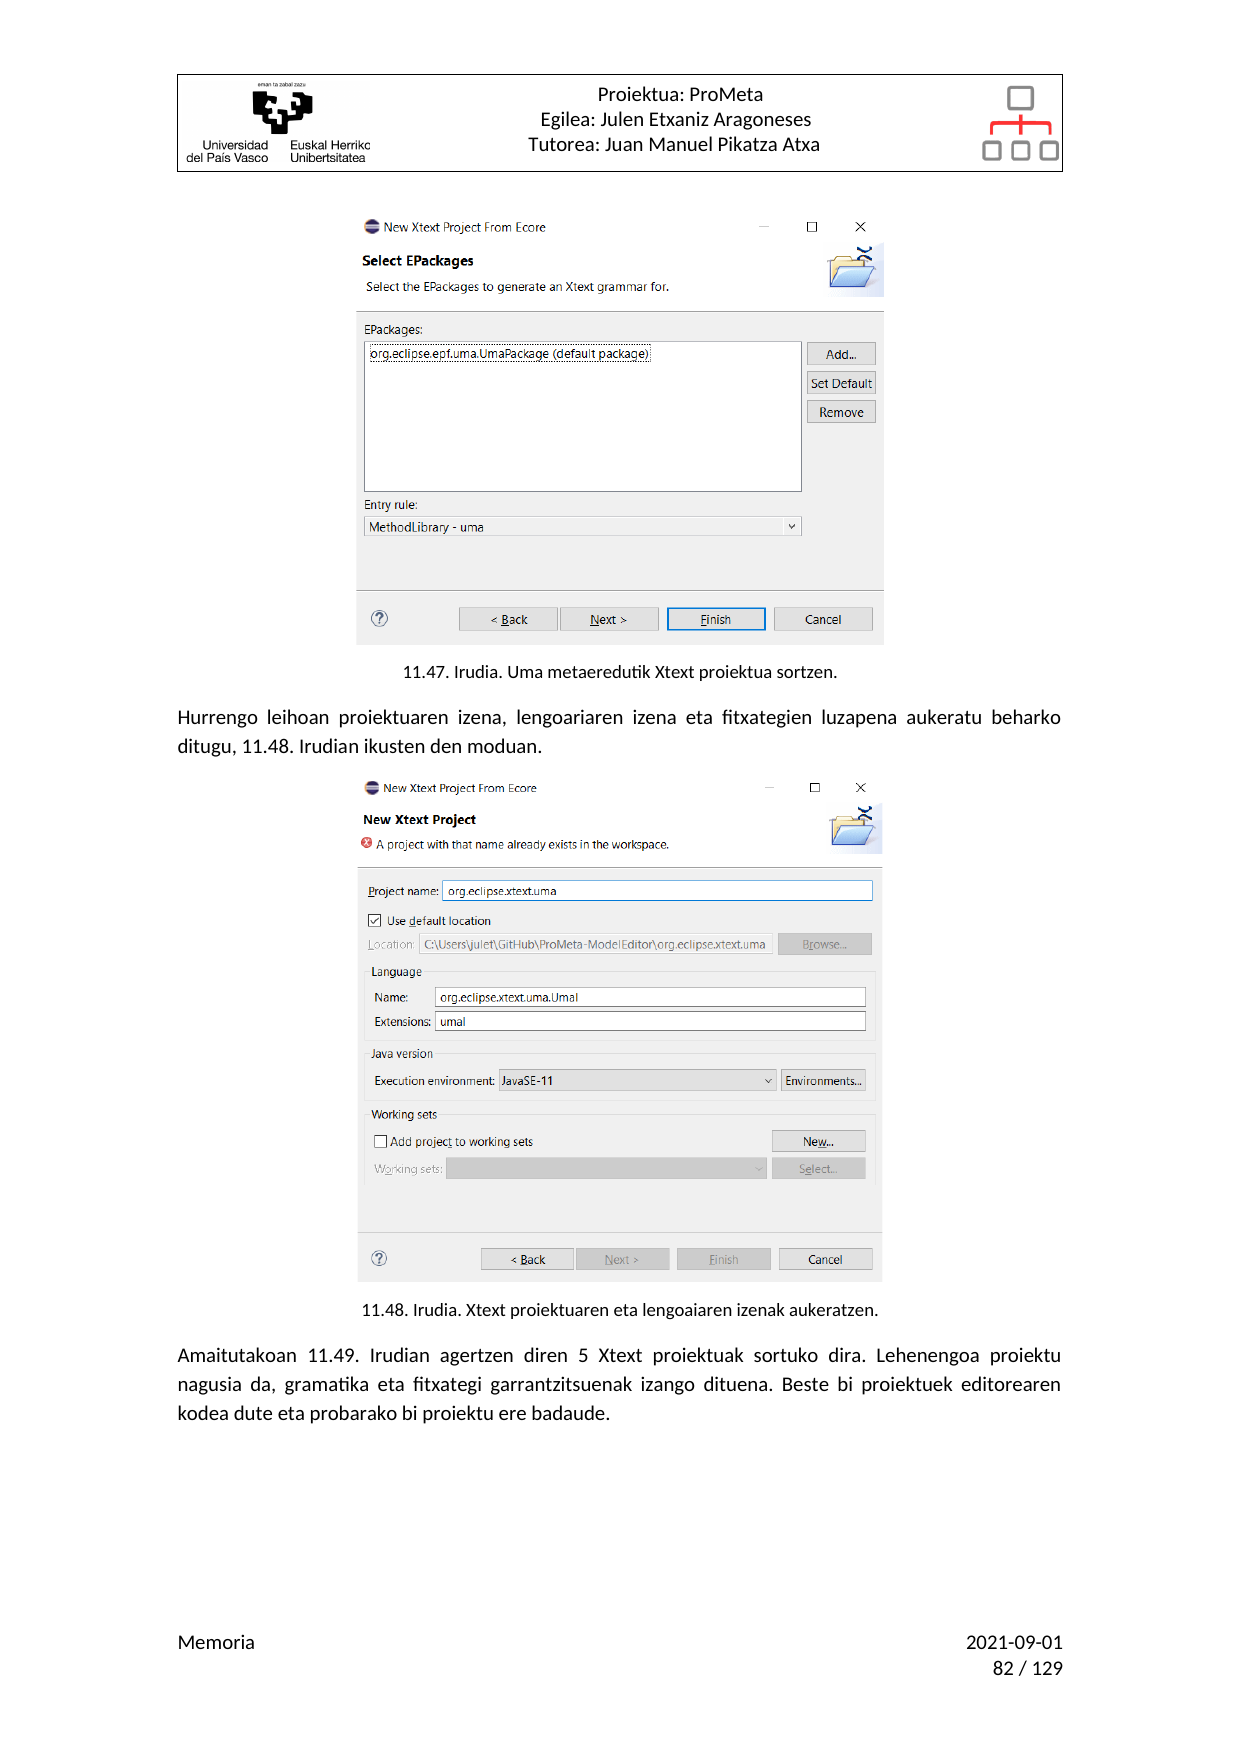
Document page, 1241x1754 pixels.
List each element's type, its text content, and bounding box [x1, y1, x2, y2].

picture [357, 775, 883, 1282]
picture [978, 80, 1060, 162]
picture [356, 213, 884, 645]
picture [182, 81, 370, 162]
